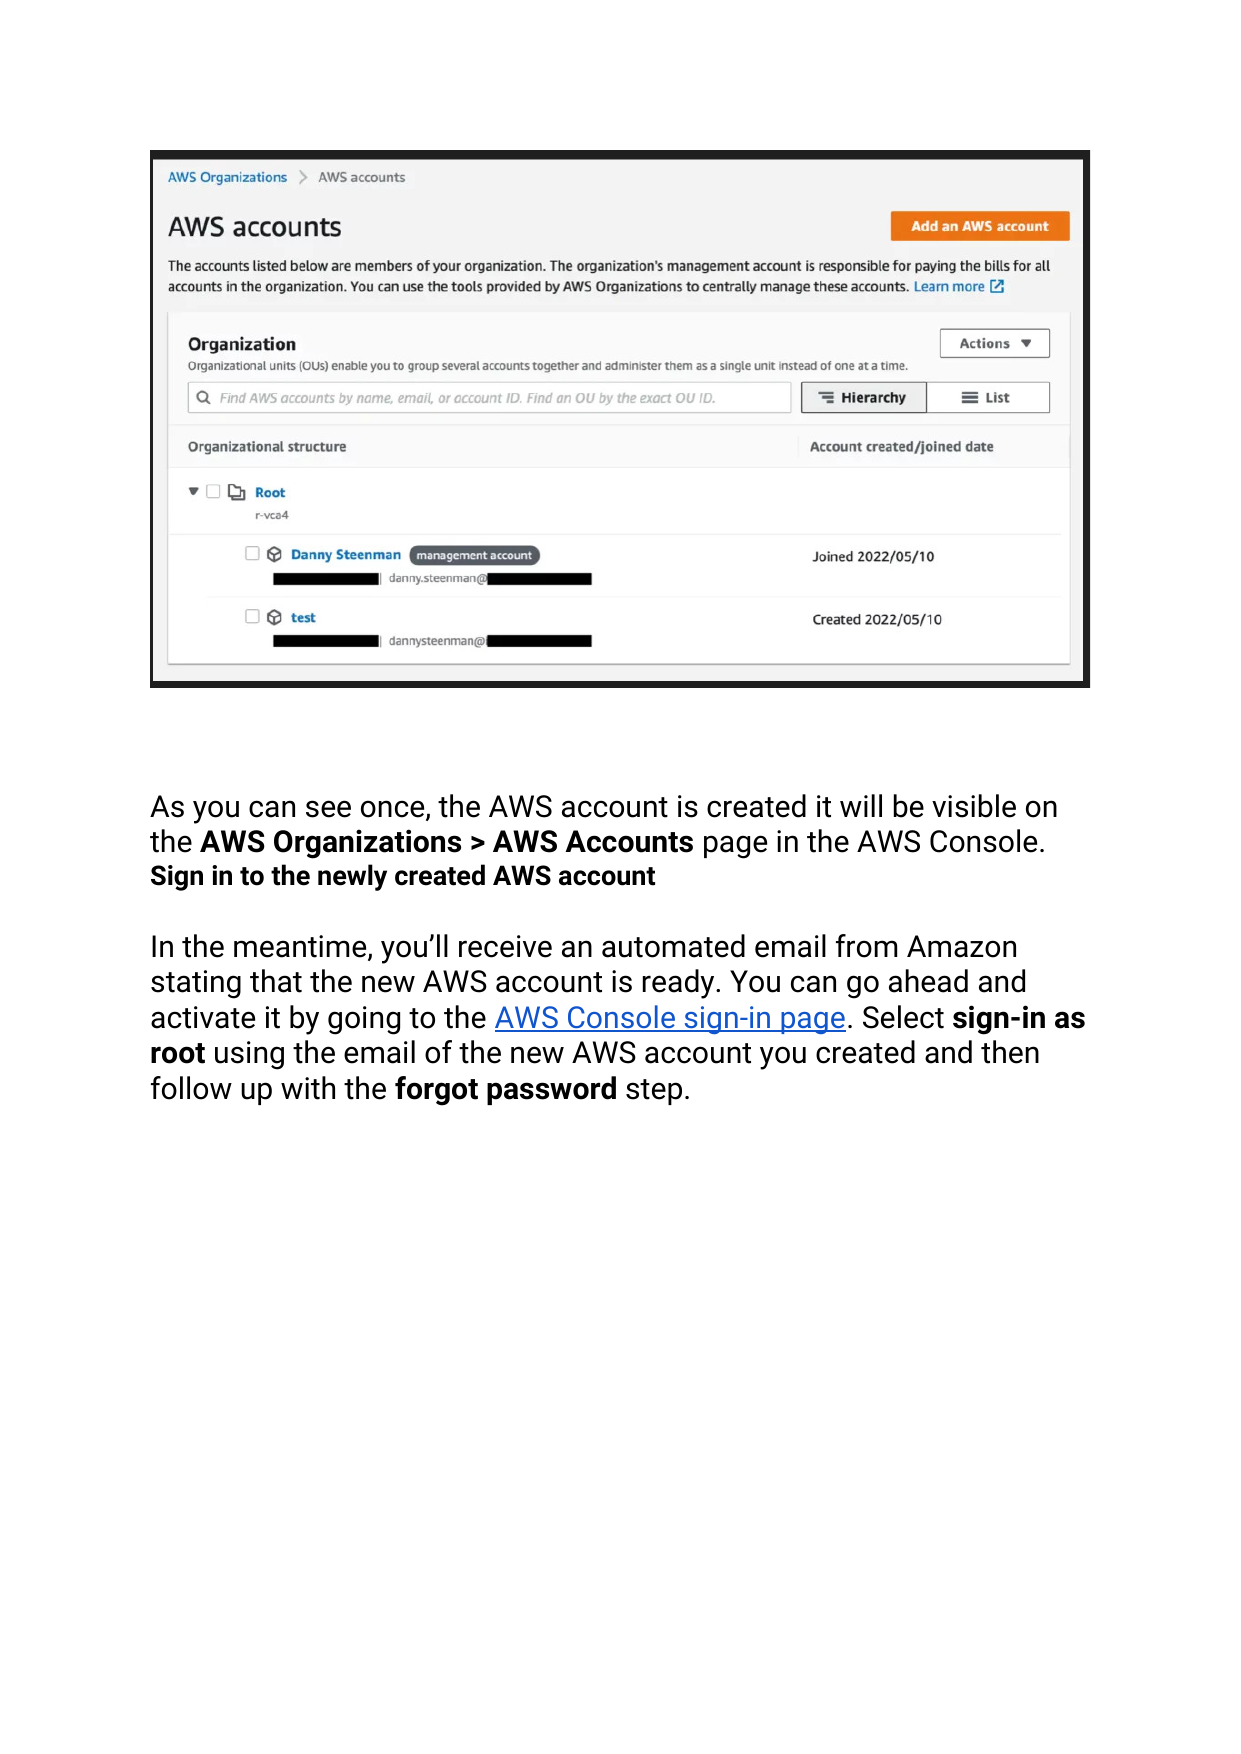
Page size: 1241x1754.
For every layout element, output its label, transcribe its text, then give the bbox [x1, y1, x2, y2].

text In the meantime, you’ll receive an automated email from Amazon stating that the new AWS account is ready. You can go ahead and activate it by going to the AWS Console sign-in page. Select sign-in as root using the email of the new AWS account you created and then follow up with the forgot password step. [150, 929, 1090, 1106]
picture [150, 150, 1091, 688]
subtitle Sign in to the newly created AWS account [150, 860, 1090, 892]
text As you can see once, the AWS account is created it will be visible on the AWS Organizations > AWS Accounts page in the AWS Console. [150, 789, 1090, 860]
